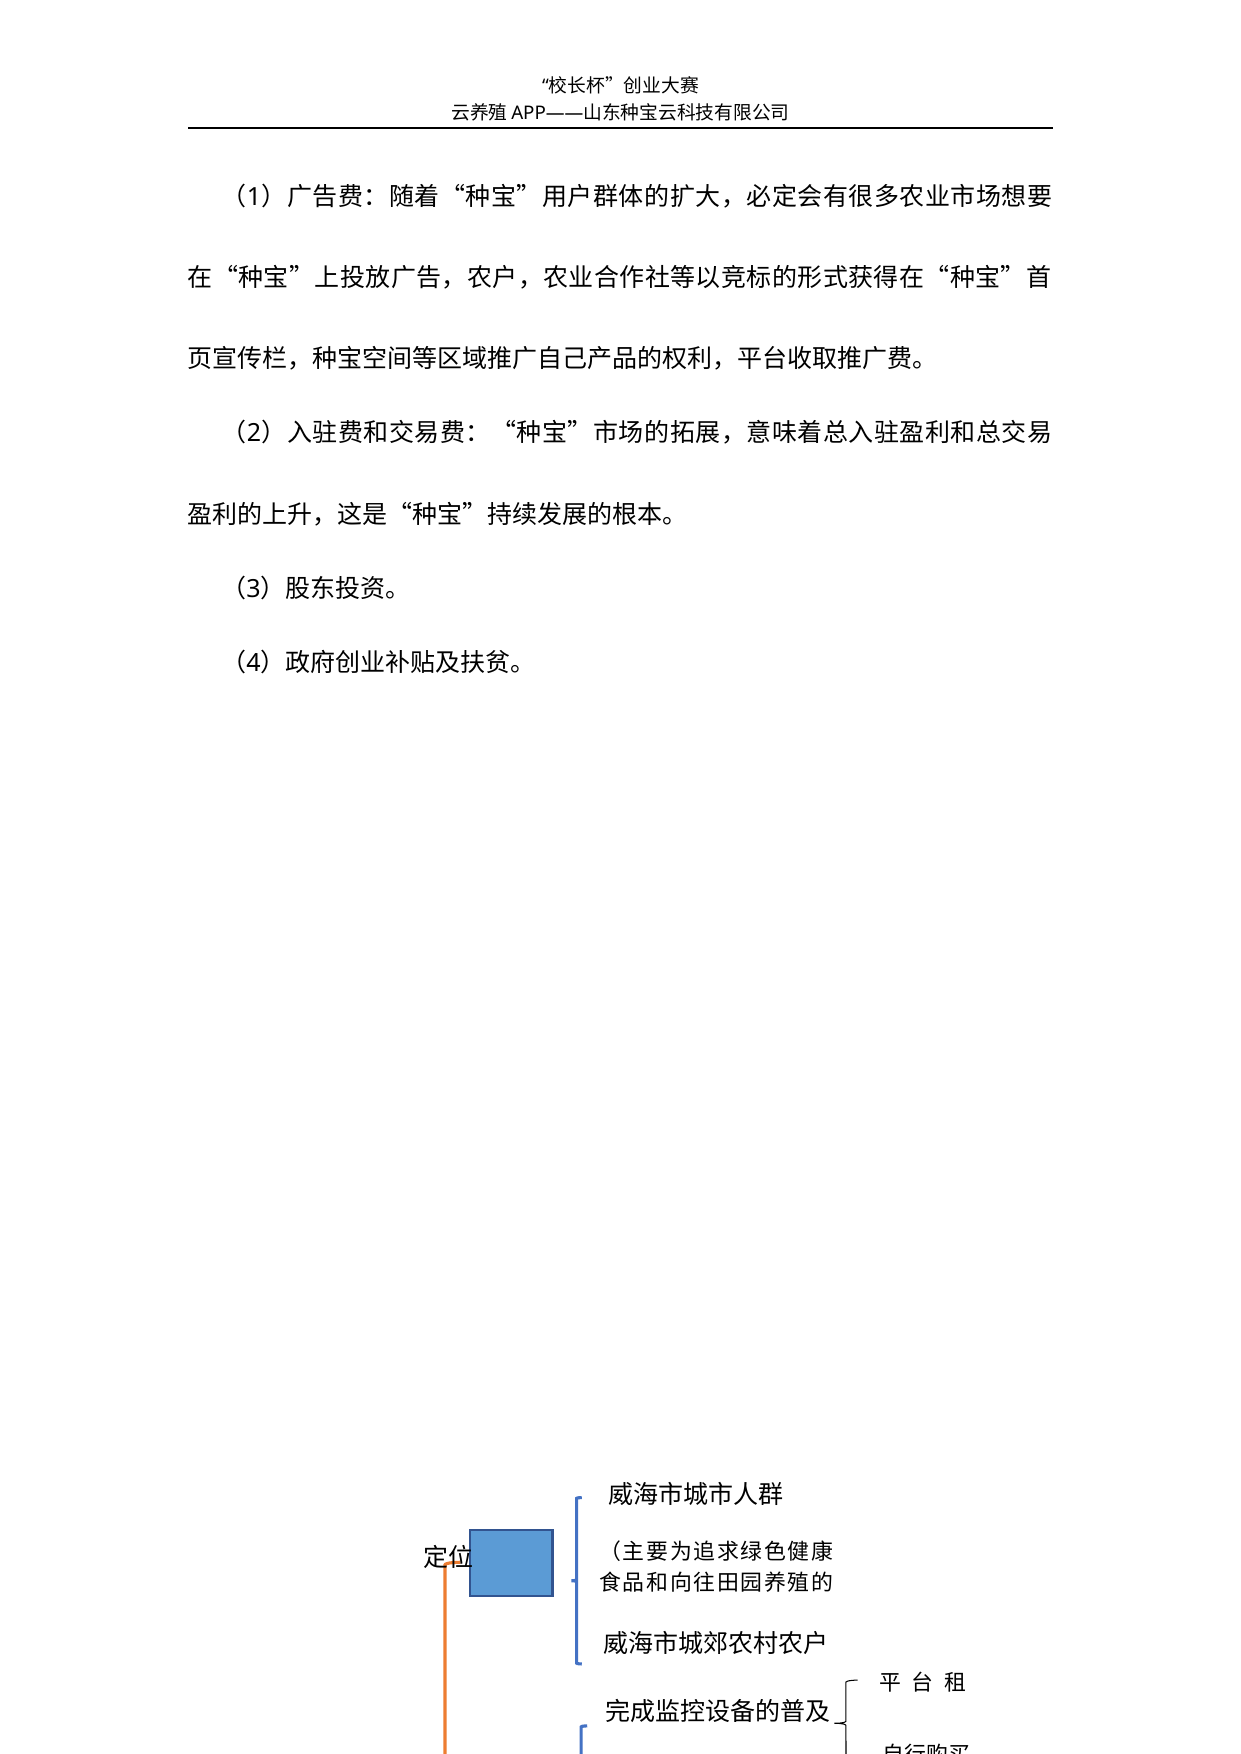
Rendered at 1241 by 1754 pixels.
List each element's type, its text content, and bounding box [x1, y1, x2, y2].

text （1）广告费：随着“种宝”用户群体的扩大，必定会有很多农业市场想要在“种宝”上投放广告，农户，农业合作社等以竞标的形式获得在“种宝”首页宣传栏，种宝空间等区域推广自己产品的权利，平台收取推广费。 [187, 162, 1053, 389]
text （4）政府创业补贴及扶贫。 [187, 628, 1053, 693]
text （2）入驻费和交易费：“种宝”市场的拓展，意味着总入驻盈利和总交易盈利的上升，这是“种宝”持续发展的根本。 [187, 398, 1053, 545]
text （3）股东投资。 [187, 554, 1053, 619]
